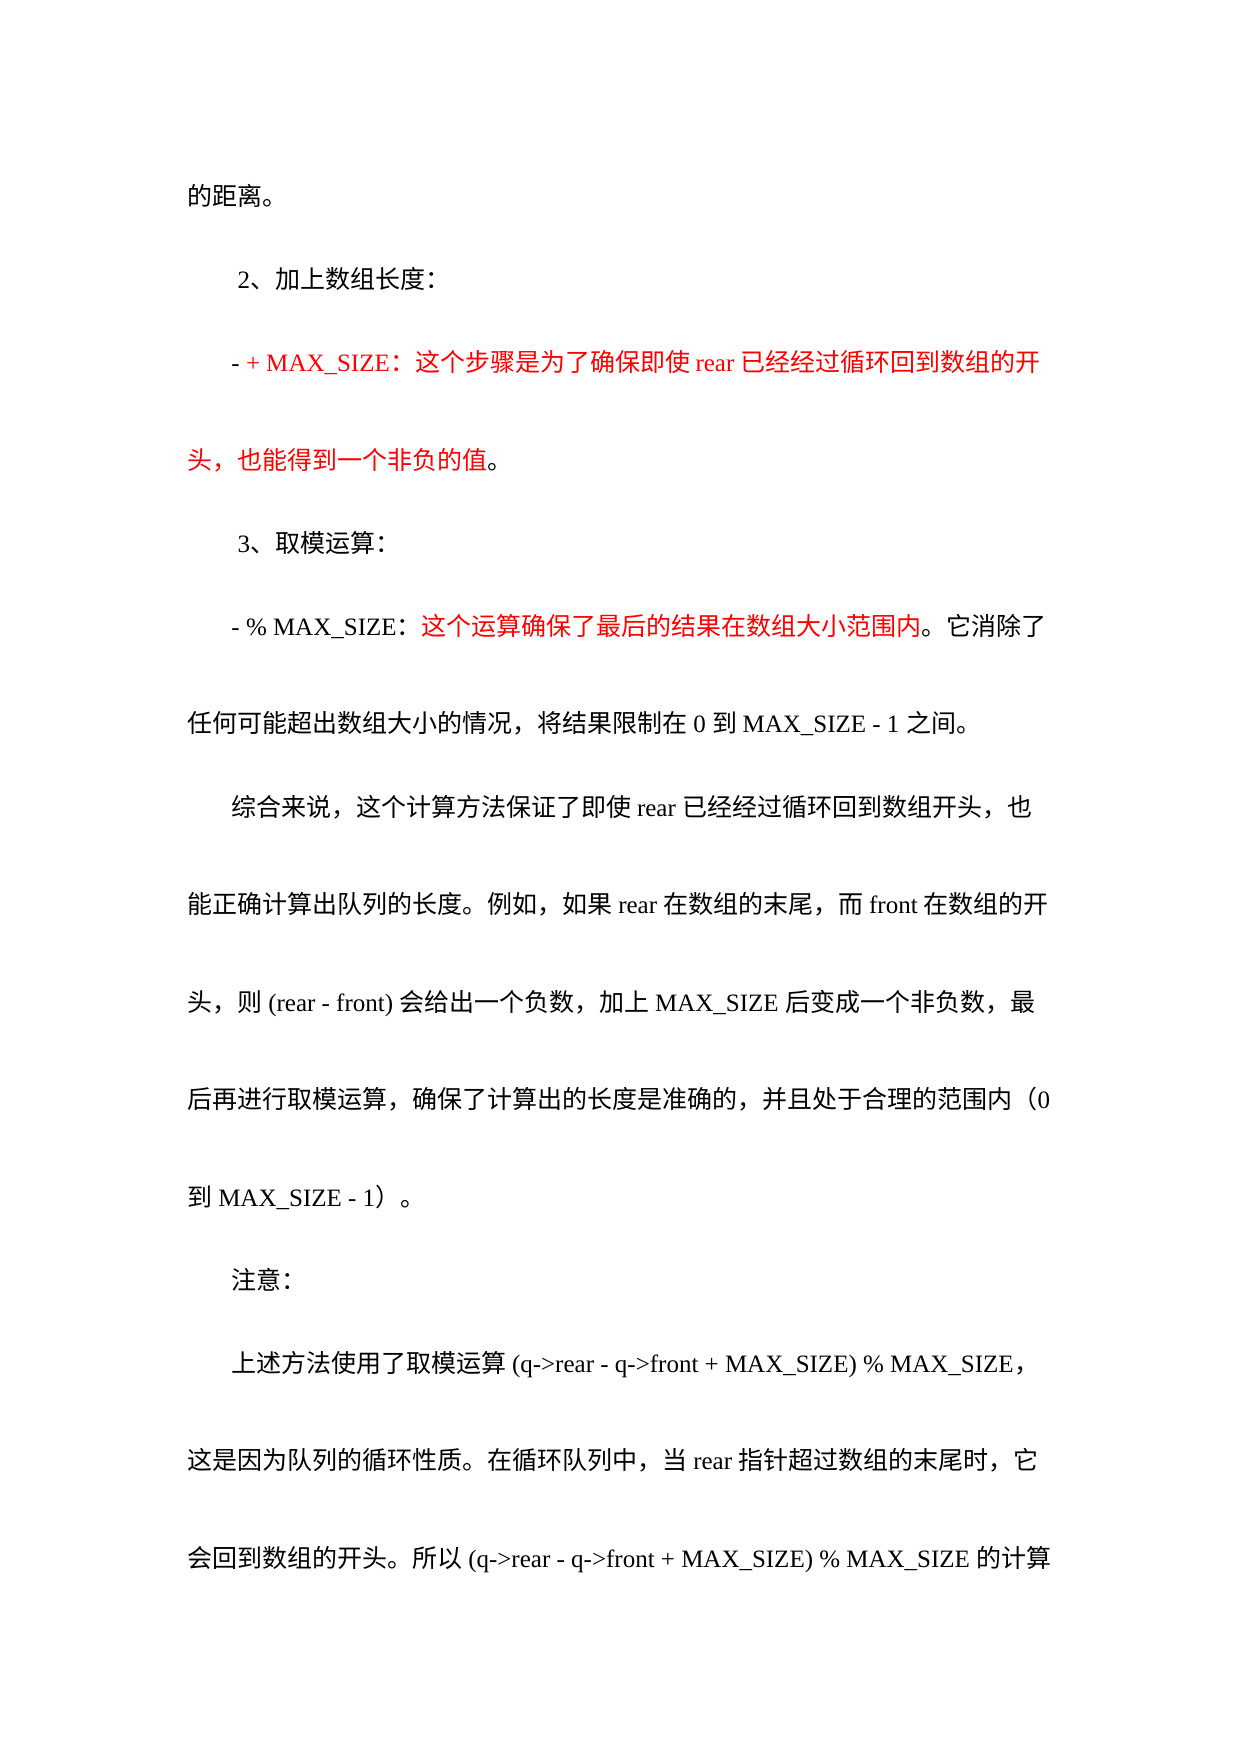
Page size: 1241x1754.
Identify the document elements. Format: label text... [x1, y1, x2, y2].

text 3、取模运算： [237, 509, 1053, 574]
text - % MAX_SIZE：这个运算确保了最后的结果在数组大小范围内。它消除了任何可能超出数组大小的情况，将结果限制在 0 到 MAX_SIZE - 1 之间。 [187, 592, 1053, 754]
text 2、加上数组长度： [237, 245, 1053, 310]
text 综合来说，这个计算方法保证了即使 rear 已经经过循环回到数组开头，也能正确计算出队列的长度。例如，如果 rear 在数组的末尾，而 front 在数组的开头，则 (rear - front) 会给出一个负数，加上 MAX_SIZE 后变成一个非负数，最后再进行取模运算，确保了计算出的长度是准确的，并且处于合理的范围内（0 到 MAX_SIZE - 1）。 [187, 773, 1053, 1228]
text 注意： [187, 1246, 1053, 1311]
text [187, 1329, 1053, 1589]
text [187, 162, 1053, 227]
text - + MAX_SIZE：这个步骤是为了确保即使 rear 已经经过循环回到数组的开头，也能得到一个非负的值。 [187, 328, 1053, 491]
